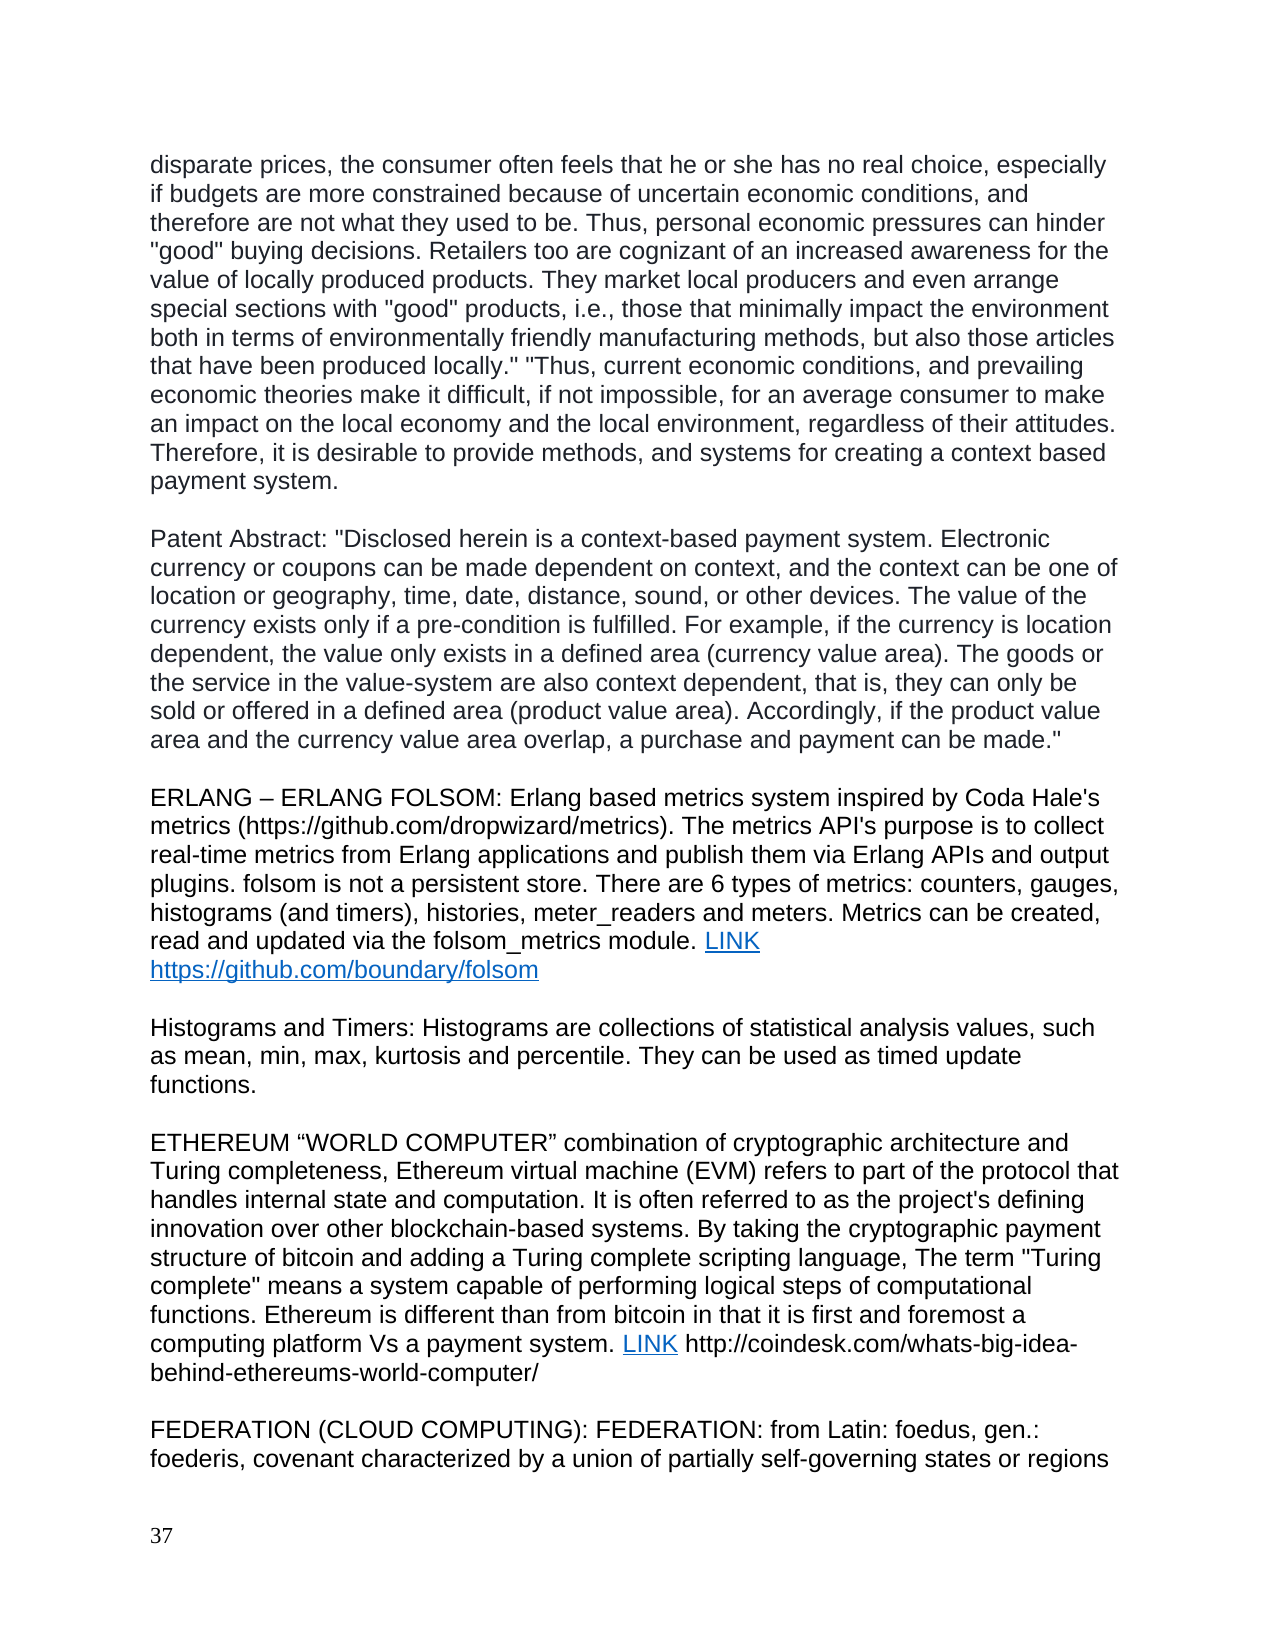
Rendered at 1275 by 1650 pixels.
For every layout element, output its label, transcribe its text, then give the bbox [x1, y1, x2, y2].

text Patent Abstract: "Disclosed herein is a context-based payment system. Electronic currency or coupons can be made dependent on context, and the context can be one of location or geography, time, date, distance, sound, or other devices. The value of the currency exists only if a pre-condition is fulfilled. For example, if the currency is location dependent, the value only exists in a defined area (currency value area). The goods or the service in the value-system are also context dependent, that is, they can only be sold or offered in a defined area (product value area). Accordingly, if the product value area and the currency value area overlap, a purchase and payment can be made." [150, 524, 1125, 754]
text Histograms and Timers: Histograms are collections of statistical analysis values, such as mean, min, max, kurtosis and percentile. They can be used as timed update functions. [150, 1012, 1125, 1099]
text ERLANG – ERLANG FOLSOM: Erlang based metrics system inspired by Coda Hale's metrics (https://github.com/dropwizard/metrics). The metrics API's purpose is to collect real-time metrics from Erlang applications and publish them via Erlang APIs and output plugins. folsom is not a persistent store. There are 6 types of metrics: counters, gauges, histograms (and timers), histories, meter_readers and meters. Metrics can be created, read and updated via the folsom_metrics module. LINK https://github.com/boundary/folsom [150, 782, 1125, 984]
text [150, 150, 1125, 495]
text ETHEREUM “WORLD COMPUTER” combination of cryptographic architecture and Turing completeness, Ethereum virtual machine (EVM) refers to part of the protocol that handles internal state and computation. It is often referred to as the project's defining innovation over other blockchain-based systems. By taking the cryptographic payment structure of bitcoin and adding a Turing complete scripting language, The term "Turing complete" means a system capable of performing logical steps of computational functions. Ethereum is different than from bitcoin in that it is first and foremost a computing platform Vs a payment system. LINK http://coindesk.com/whats-big-idea-behind-ethereums-world-computer/ [150, 1127, 1125, 1386]
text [150, 1415, 1125, 1472]
